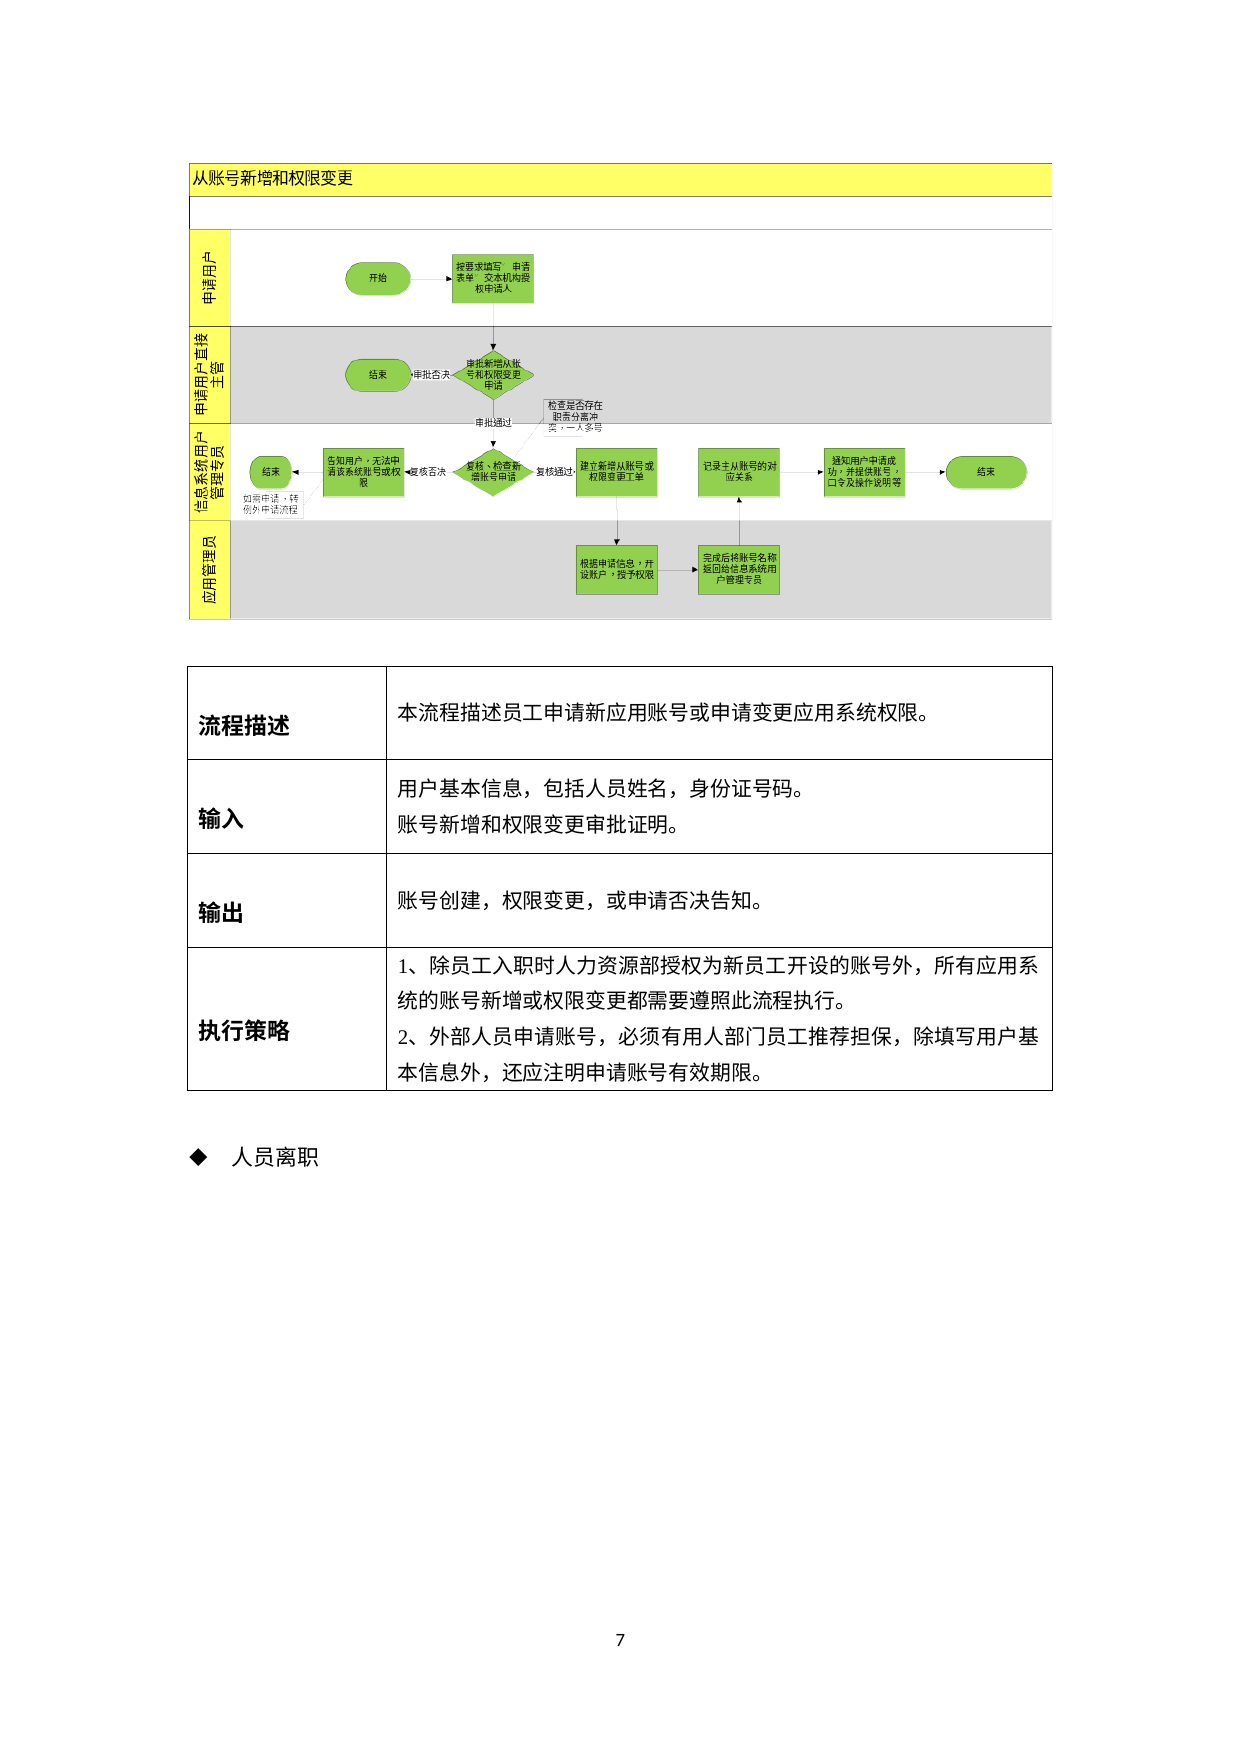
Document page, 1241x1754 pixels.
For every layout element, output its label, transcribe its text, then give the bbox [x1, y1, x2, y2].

table_cell 输出 [188, 854, 386, 947]
table_cell 执行策略 [188, 948, 386, 1090]
table_header 流程描述 [188, 667, 386, 759]
list 人员离职 [187, 1139, 1053, 1172]
table_cell 用户基本信息，包括人员姓名，身份证号码。 账号新增和权限变更审批证明。 [387, 760, 1052, 853]
table_header 本流程描述员工申请新应用账号或申请变更应用系统权限。 [387, 667, 1052, 759]
table_cell 账号创建，权限变更，或申请否决告知。 [387, 854, 1052, 947]
table_cell 输入 [188, 760, 386, 853]
table_cell 1、除员工入职时人力资源部授权为新员工开设的账号外，所有应用系统的账号新增或权限变更都需要遵照此流程执行。 2、外部人员申请账号，必须有用人部门员工推荐担保，除填写用户基本信息外，还应注明申请账号有效期限。 [387, 948, 1052, 1090]
